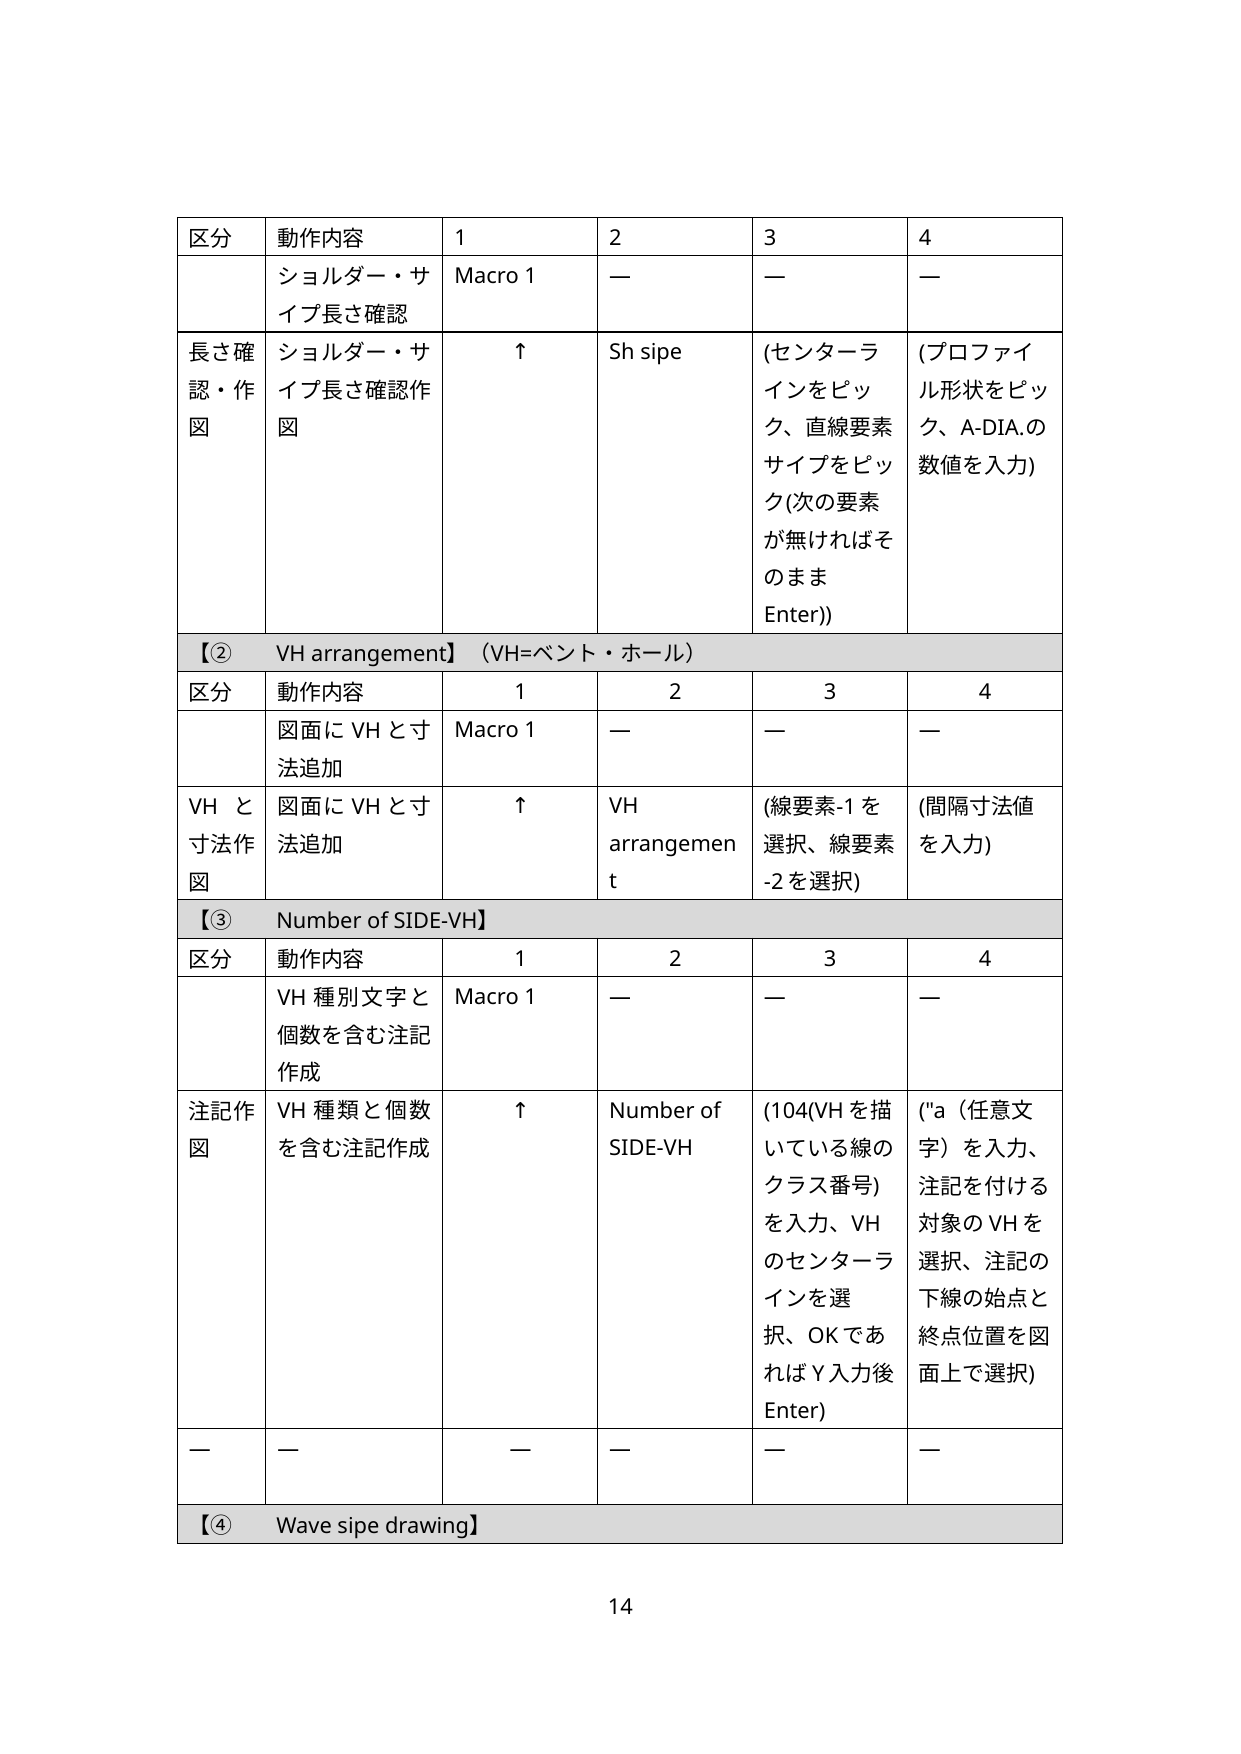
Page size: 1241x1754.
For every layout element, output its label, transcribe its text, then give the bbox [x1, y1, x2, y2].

table_cell 動作内容 [266, 218, 442, 255]
table_cell ― [753, 977, 907, 1090]
table_cell Macro 1 [443, 256, 597, 331]
table_cell ― [178, 1429, 265, 1504]
table_cell 区分 [178, 939, 265, 976]
table_cell 2 [598, 672, 752, 709]
table_cell 1 [443, 218, 597, 255]
table_cell VH種類と個数を含む注記作成 [266, 1091, 442, 1428]
table_cell ― [908, 256, 1062, 331]
table_cell ― [908, 711, 1062, 786]
table_cell ― [908, 1429, 1062, 1504]
table_cell 2 [598, 939, 752, 976]
table_cell ― [598, 711, 752, 786]
table_cell 区分 [178, 672, 265, 709]
table_cell 図面にVHと寸法追加 [266, 711, 442, 786]
table_cell Number of SIDE-VH】 [178, 900, 1062, 938]
table_cell [178, 711, 265, 786]
table_cell [178, 977, 265, 1090]
table_cell 4 [908, 218, 1062, 255]
table_cell Macro 1 [443, 977, 597, 1090]
table_cell (線要素-1を選択、線要素-2を選択) [753, 787, 907, 899]
table_cell 動作内容 [266, 939, 442, 976]
table_cell Number of SIDE-VH [598, 1091, 752, 1428]
table_cell 3 [753, 672, 907, 709]
table_cell ― [753, 256, 907, 331]
table_cell Macro 1 [443, 711, 597, 786]
table_cell 注記作図 [178, 1091, 265, 1428]
table_cell ― [598, 1429, 752, 1504]
table_cell 2 [598, 218, 752, 255]
table_cell ― [753, 711, 907, 786]
table_cell (プロファイル形状をピック、A-DIA.の数値を入力) [908, 333, 1062, 632]
table_cell 1 [443, 672, 597, 709]
table_cell VH arrangement [598, 787, 752, 899]
table_cell ― [266, 1429, 442, 1504]
table_cell ― [443, 1429, 597, 1504]
table_cell VH種別文字と個数を含む注記作成 [266, 977, 442, 1090]
table_cell ("a（任意文字）を入力、注記を付ける対象のVHを選択、注記の下線の始点と終点位置を図面上で選択) [908, 1091, 1062, 1428]
table_cell ショルダー・サイプ長さ確認作図 [266, 333, 442, 632]
table_cell 図面にVHと寸法追加 [266, 787, 442, 899]
table_cell ― [753, 1429, 907, 1504]
table_cell 長さ確認・作図 [178, 333, 265, 632]
table_cell VH arrangement】（VH=ベント・ホール） [178, 634, 1062, 671]
table_cell ↑ [443, 1091, 597, 1428]
table_cell Sh sipe [598, 333, 752, 632]
table_cell (センターラインをピック、直線要素サイプをピック(次の要素が無ければそのままEnter)) [753, 333, 907, 632]
table_cell ― [908, 977, 1062, 1090]
table_cell (間隔寸法値を入力) [908, 787, 1062, 899]
table_cell 1 [443, 939, 597, 976]
table_cell 動作内容 [266, 672, 442, 709]
table_cell ショルダー・サイプ長さ確認 [266, 256, 442, 331]
table_cell ↑ [443, 787, 597, 899]
table_cell Wave sipe drawing】 [178, 1505, 1062, 1543]
table_cell 3 [753, 218, 907, 255]
table_cell (104(VHを描いている線のクラス番号)を入力、VHのセンターラインを選択、OKであればY入力後Enter) [753, 1091, 907, 1428]
table_cell 3 [753, 939, 907, 976]
table_cell 4 [908, 672, 1062, 709]
table_cell [178, 256, 265, 331]
table_cell VHと寸法作図 [178, 787, 265, 899]
table_cell ↑ [443, 333, 597, 632]
table_cell ― [598, 977, 752, 1090]
table_cell 区分 [178, 218, 265, 255]
table_cell 4 [908, 939, 1062, 976]
table_cell ― [598, 256, 752, 331]
